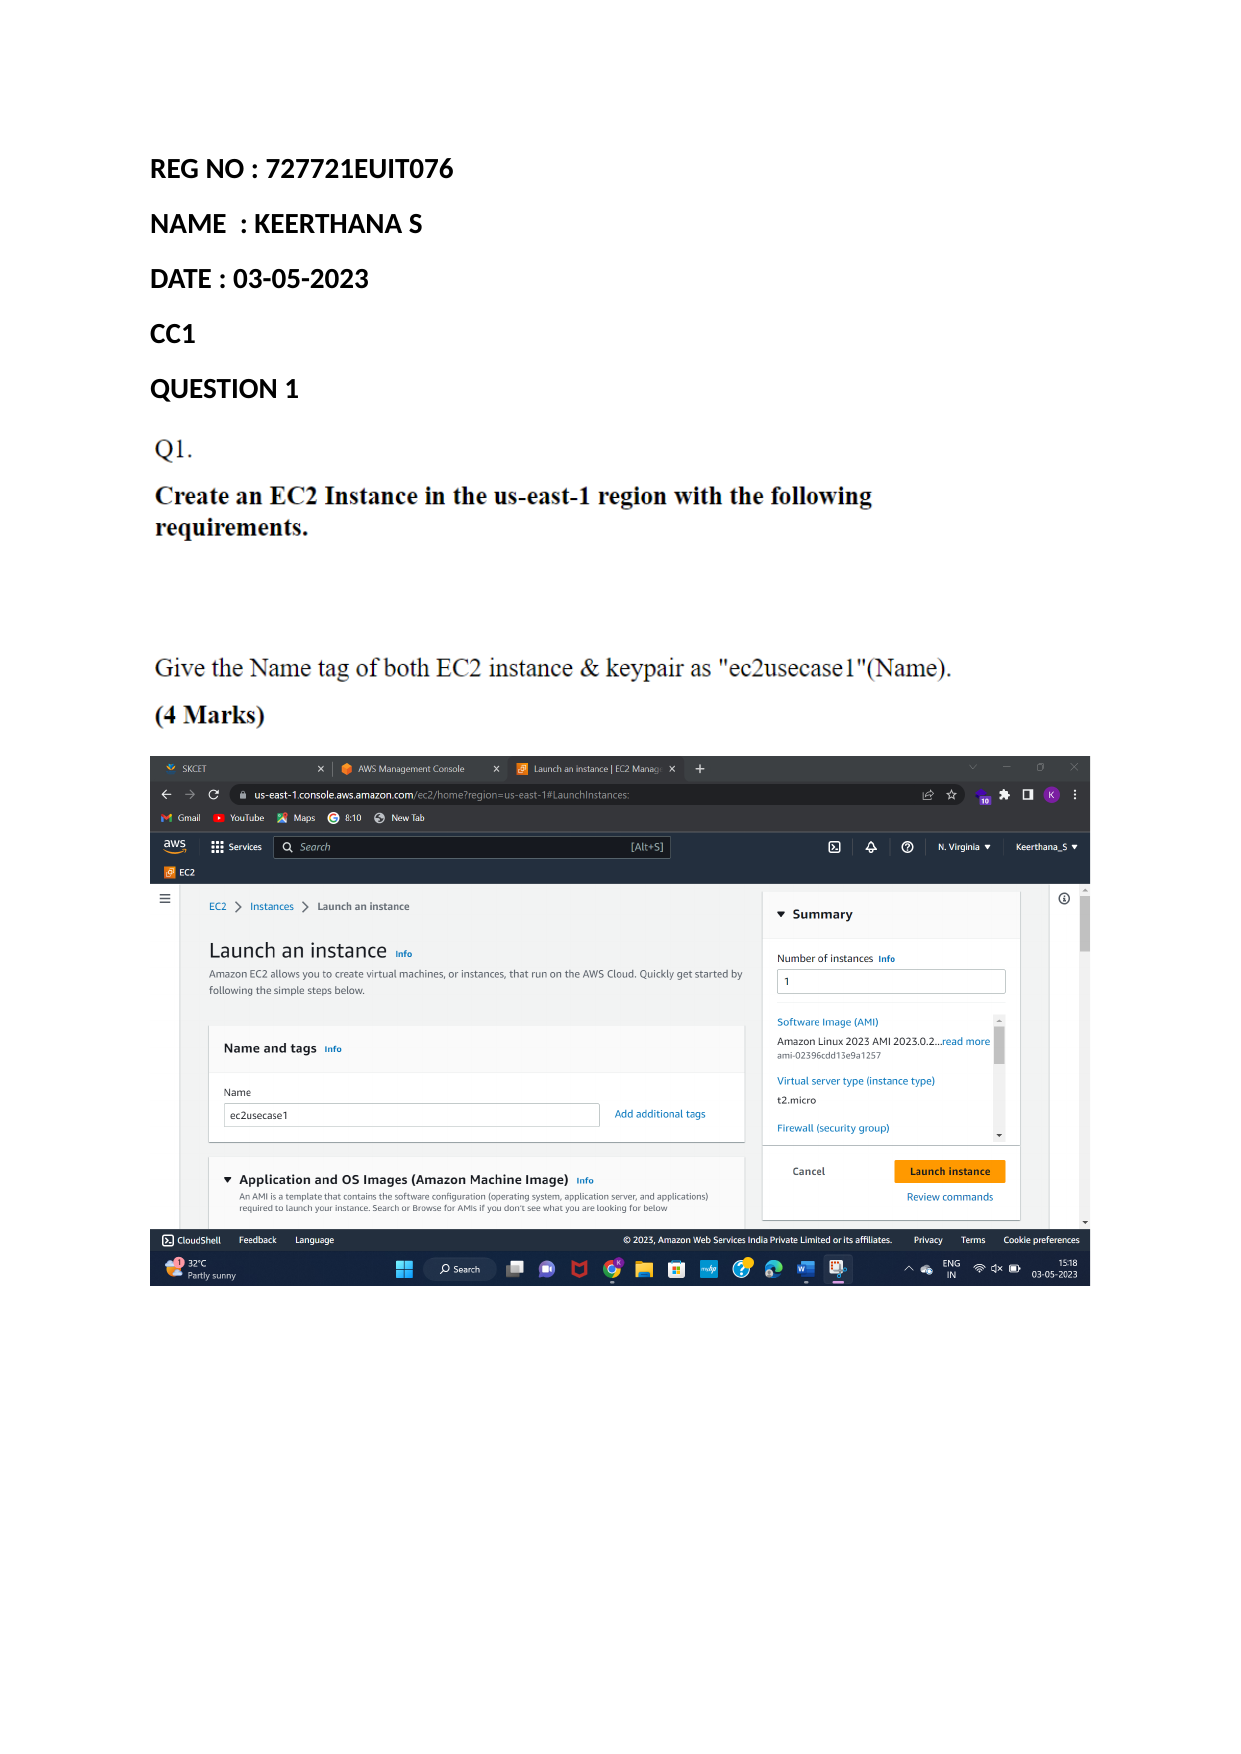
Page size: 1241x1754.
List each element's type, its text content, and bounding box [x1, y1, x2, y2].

picture [150, 756, 1091, 1286]
text DATE : 03-05-2023 [150, 260, 1090, 296]
text QUESTION 1 [150, 370, 1090, 406]
text CC1 [150, 315, 1090, 351]
text REG NO : 727721EUIT076 [150, 150, 1090, 186]
text NAME : KEERTHANA S [150, 205, 1090, 241]
picture [150, 425, 1014, 738]
